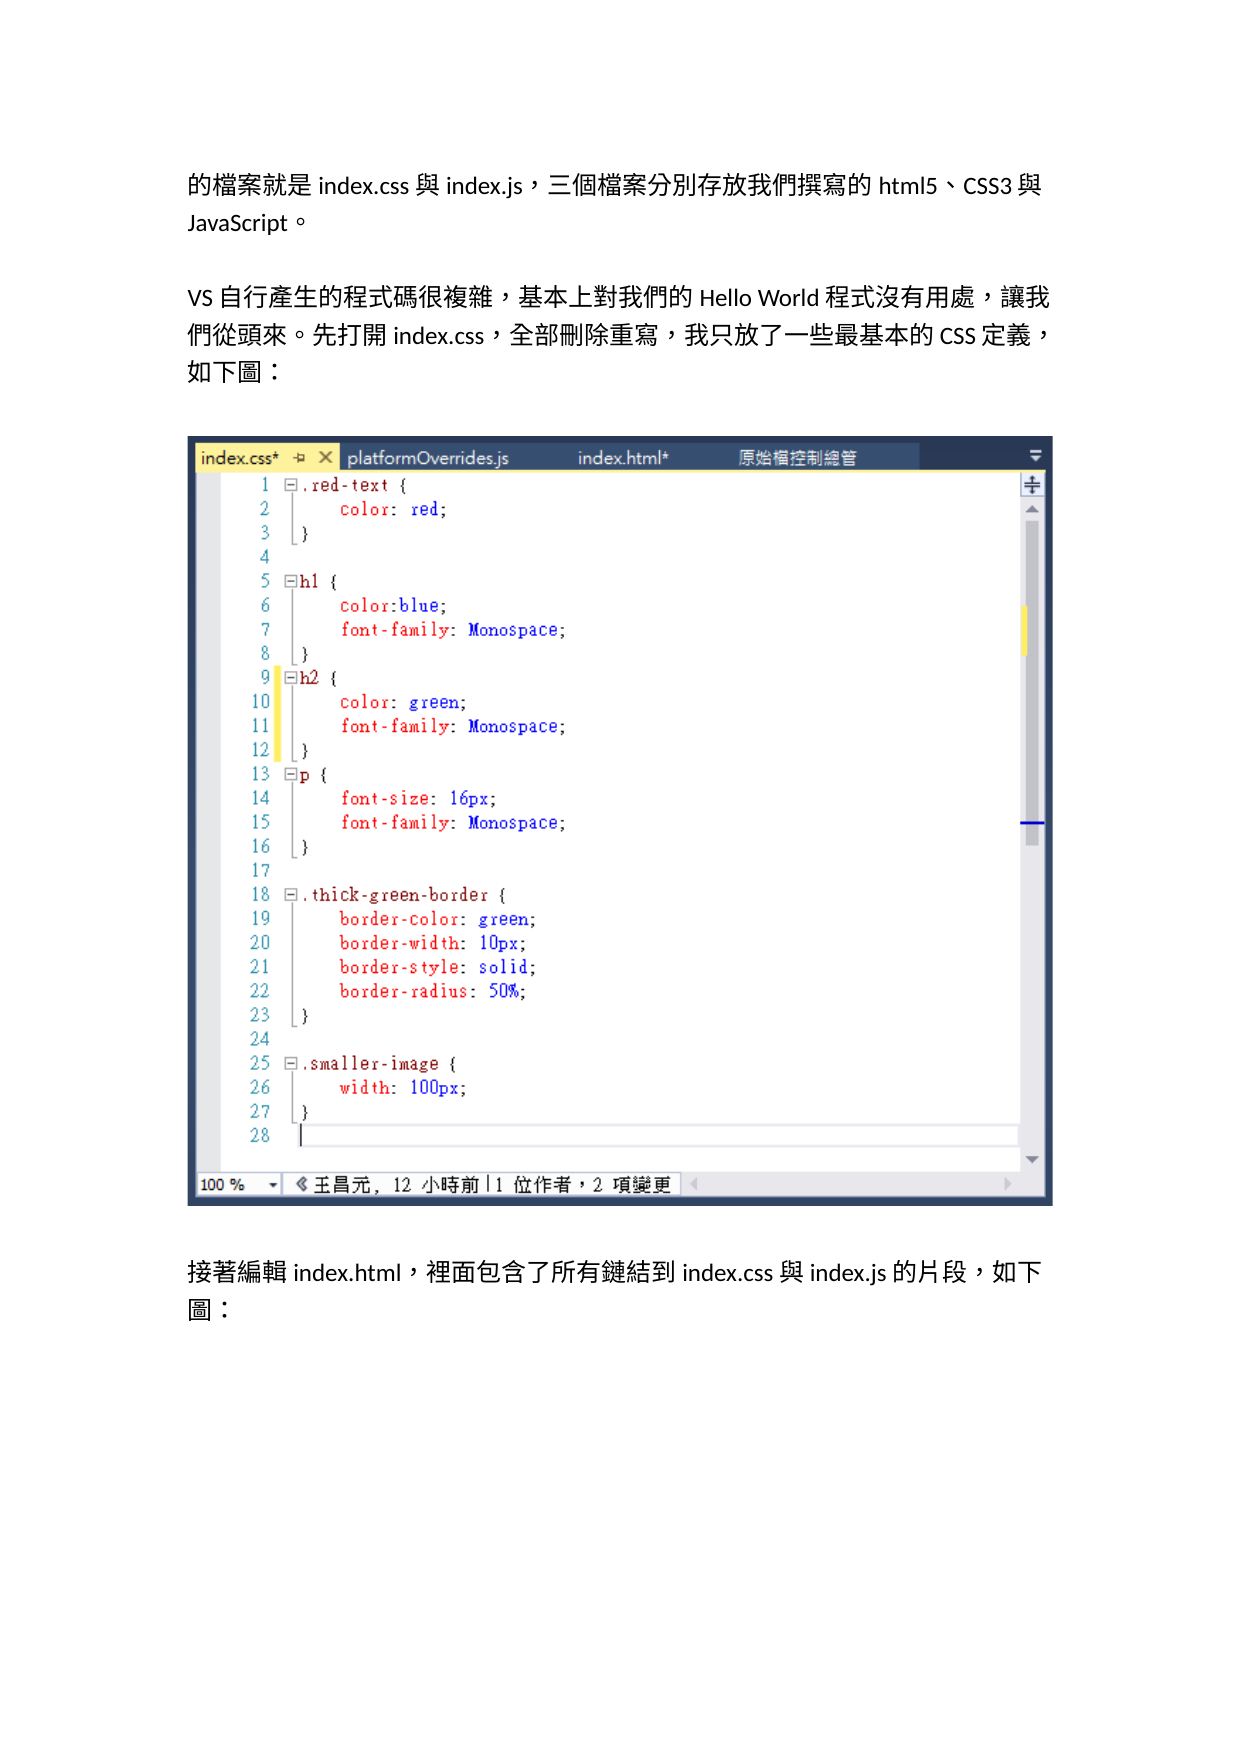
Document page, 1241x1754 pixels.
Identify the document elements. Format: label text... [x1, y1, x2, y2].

text 接著編輯 index.html，裡面包含了所有鏈結到 index.css 與 index.js 的片段，如下圖： [187, 1252, 1053, 1327]
picture [187, 436, 1053, 1206]
text VS 自行產生的程式碼很複雜，基本上對我們的 Hello World 程式沒有用處，讓我們從頭來。先打開 index.css，全部刪除重寫，我只放了一些最基本的CSS定義，如下圖： [187, 277, 1053, 389]
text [187, 164, 1053, 239]
